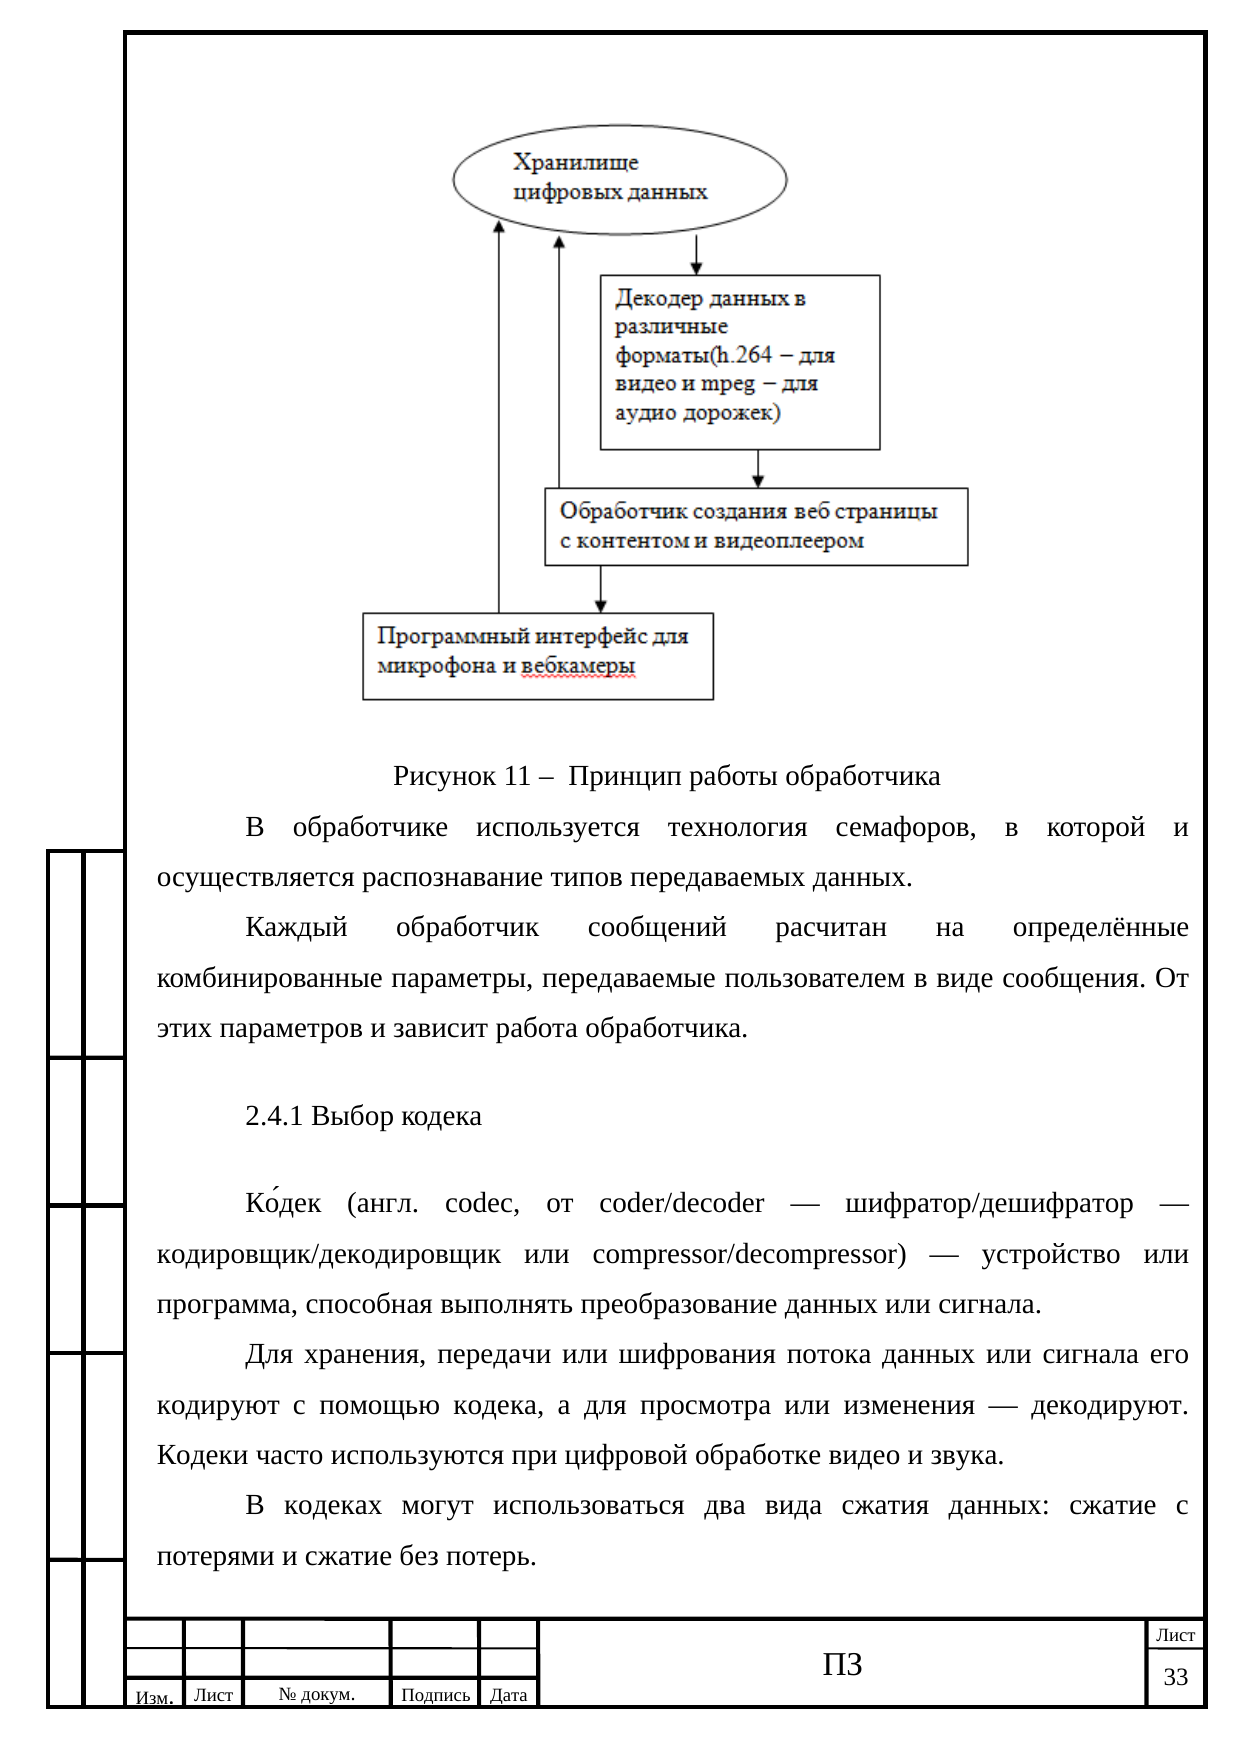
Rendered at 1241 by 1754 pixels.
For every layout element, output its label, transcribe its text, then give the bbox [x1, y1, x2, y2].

picture [337, 102, 1010, 730]
text Каждый обработчик сообщений расчитан на определённые комбинированные параметры, передаваемые пользователем в виде сообщения. От этих параметров и зависит работа обработчика. [157, 909, 1190, 1043]
text 2.4.1 Выбор кодека [171, 1098, 1190, 1131]
text В обработчике используется технология семафоров, в которой и осуществляется распознавание типов передаваемых данных. [157, 809, 1190, 893]
text В кодеках могут использоваться два вида сжатия данных: сжатие с потерями и сжатие без потерь. [157, 1487, 1190, 1571]
text Рисунок 11 – Принцип работы обработчика [348, 758, 1190, 792]
text Ко́дек (англ. codec, от coder/decoder — шифратор/дешифратор — кодировщик/декодировщик или compressor/decompressor) — устройство или программа, способная выполнять преобразование данных или сигнала. [157, 1186, 1190, 1320]
text Для хранения, передачи или шифрования потока данных или сигнала его кодируют с помощью кодека, а для просмотра или изменения — декодируют. Кодеки часто используются при цифровой обработке видео и звука. [157, 1337, 1190, 1471]
